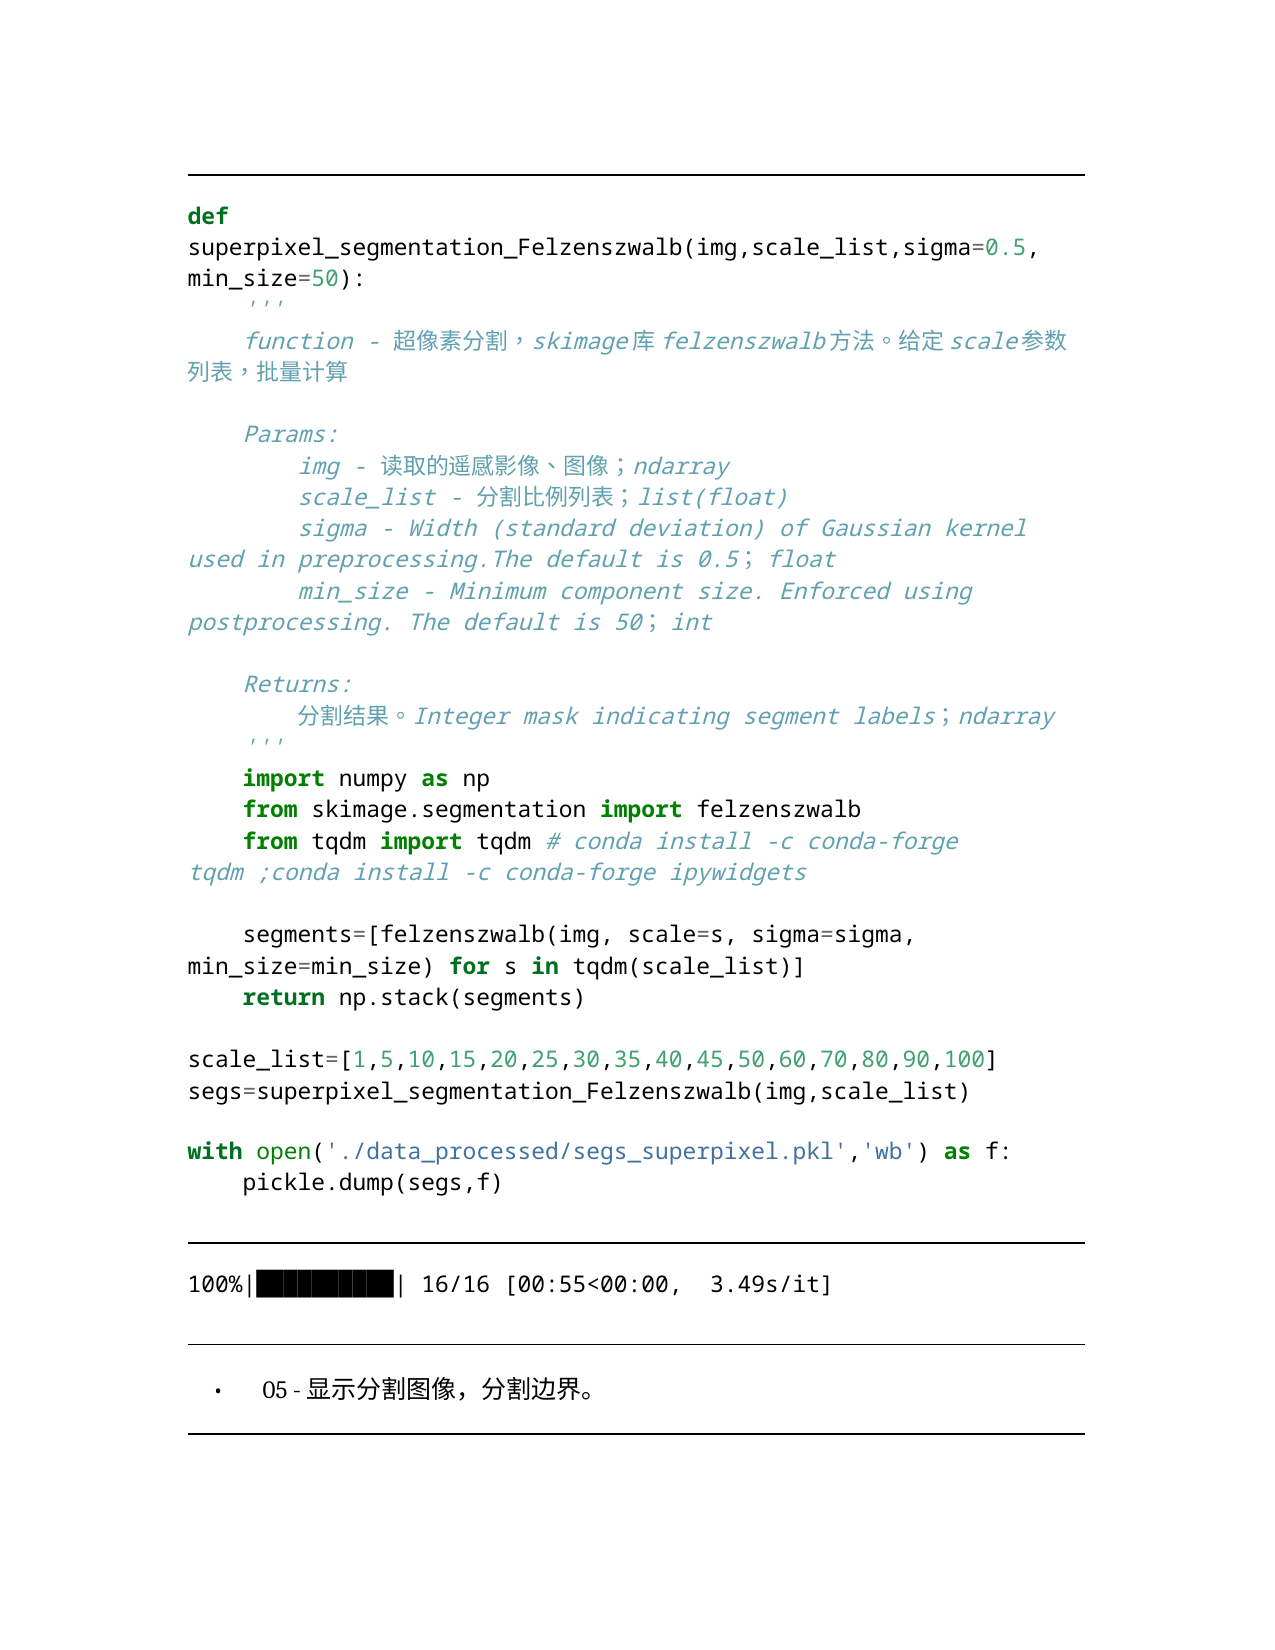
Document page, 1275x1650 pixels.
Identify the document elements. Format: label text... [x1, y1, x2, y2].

list 05 - 显示分割图像，分割边界。 [212, 1369, 1087, 1405]
text 100%|██████████| 16/16 [00:55<00:00, 3.49s/it] [187, 1267, 1087, 1299]
text def superpixel_segmentation_Felzenszwalb(img,scale_list,sigma=0.5, min_size=50): ''' function - 超像素分割，skimage库felzenszwalb方法。给定scale参数列表，批量计算 Params: img - 读取的遥感影像、图像；ndarray scale_list - 分割比例列表；list(float) sigma - Width (standard deviation) of Gaussian kernel used in preprocessing.The default is 0.5； float min_size - Minimum component size. Enforced using postprocessing. The default is 50； int Returns: 分割结果。Integer mask indicating segment labels；ndarray ''' import numpy as np from skimage.segmentation import felzenszwalb from tqdm import tqdm # conda install -c conda-forge tqdm ;conda install -c conda-forge ipywidgets segments=[felzenszwalb(img, scale=s, sigma=sigma, min_size=min_size) for s in tqdm(scale_list)] return np.stack(segments) scale_list=[1,5,10,15,20,25,30,35,40,45,50,60,70,80,90,100] segs=superpixel_segmentation_Felzenszwalb(img,scale_list) with open('./data_processed/segs_superpixel.pkl','wb') as f: pickle.dump(segs,f) [187, 199, 1087, 1197]
